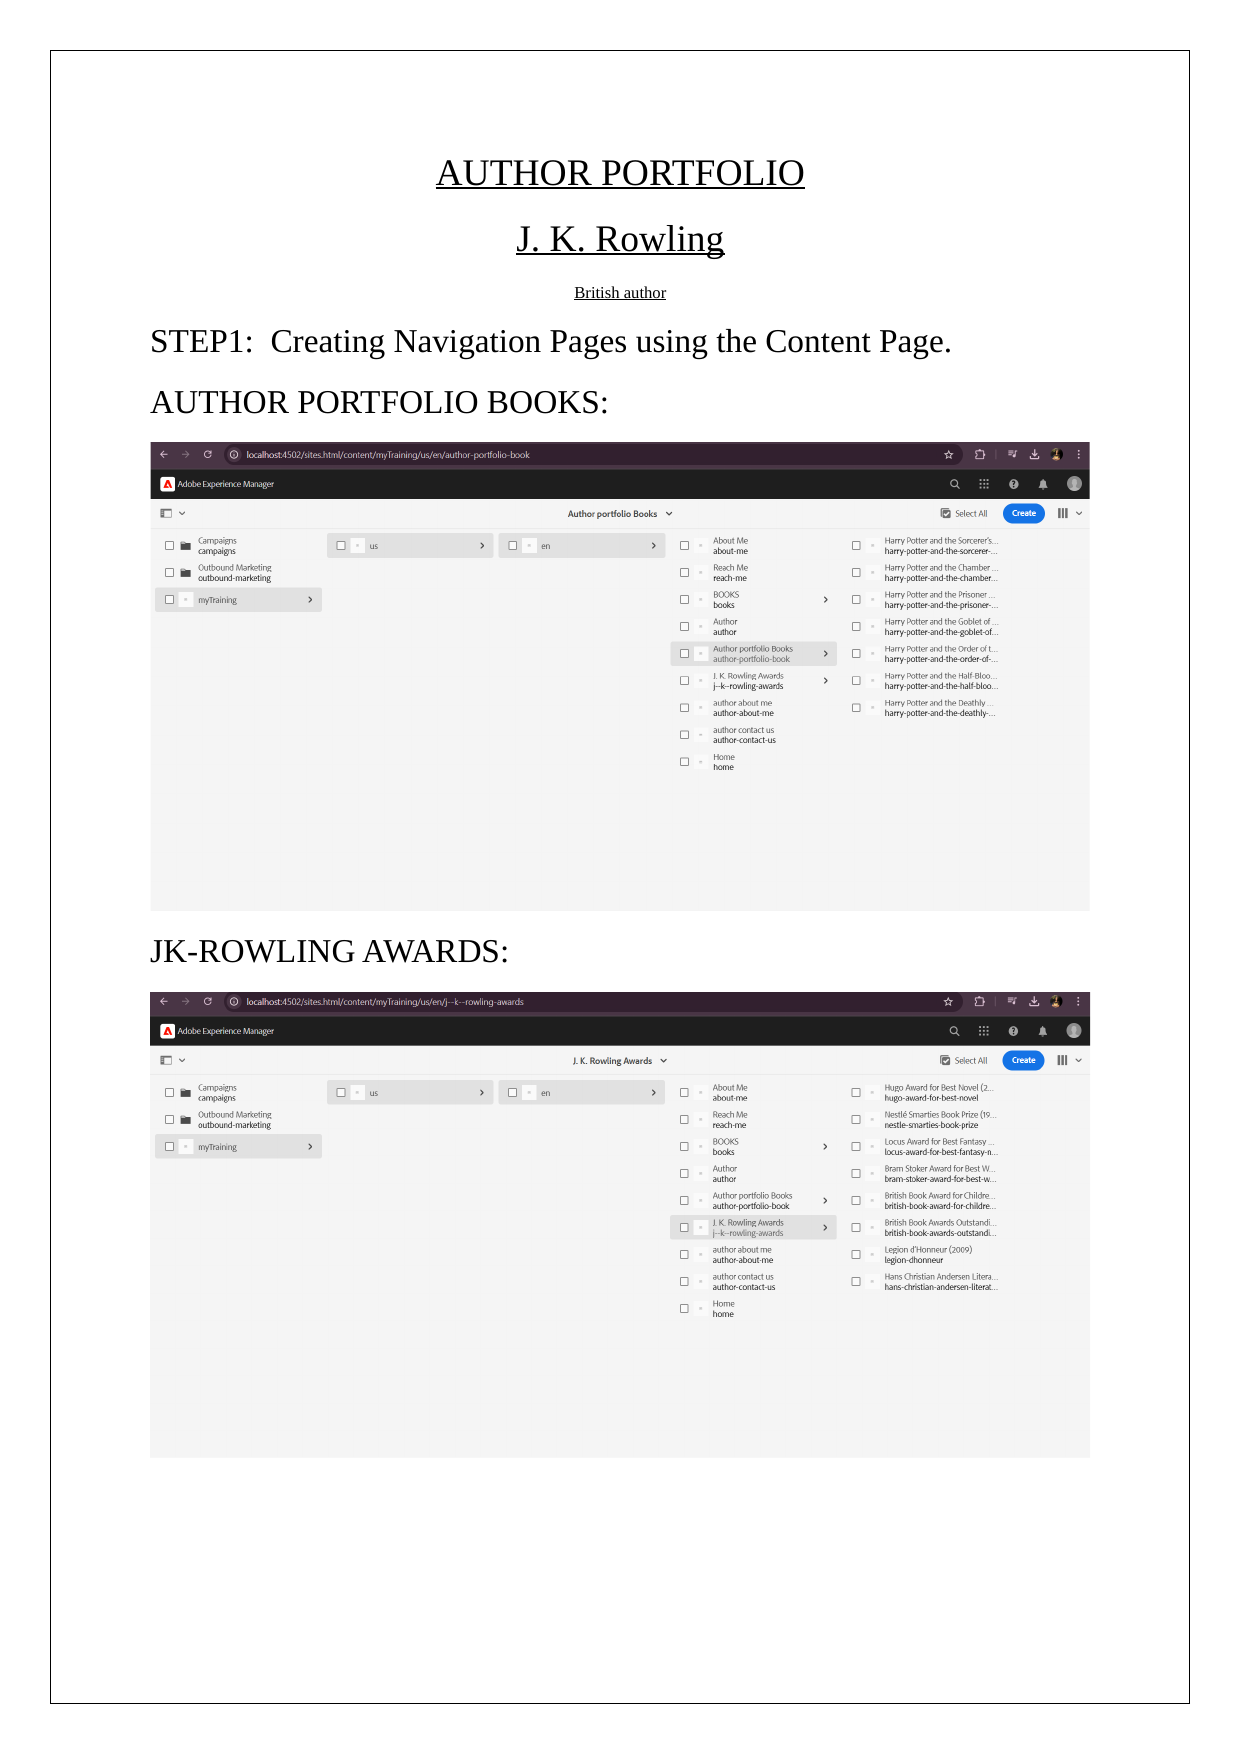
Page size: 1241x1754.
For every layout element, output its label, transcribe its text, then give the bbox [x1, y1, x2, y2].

text JK-ROWLING AWARDS: [150, 931, 1090, 969]
text STEP1: Creating Navigation Pages using the Content Page. [150, 321, 1090, 359]
text AUTHOR PORTFOLIO BOOKS: [150, 382, 1090, 420]
text J. K. Rowling [150, 216, 1090, 259]
text British author [150, 282, 1090, 302]
picture [150, 442, 1090, 911]
picture [150, 992, 1091, 1458]
text AUTHOR PORTFOLIO [150, 150, 1090, 193]
